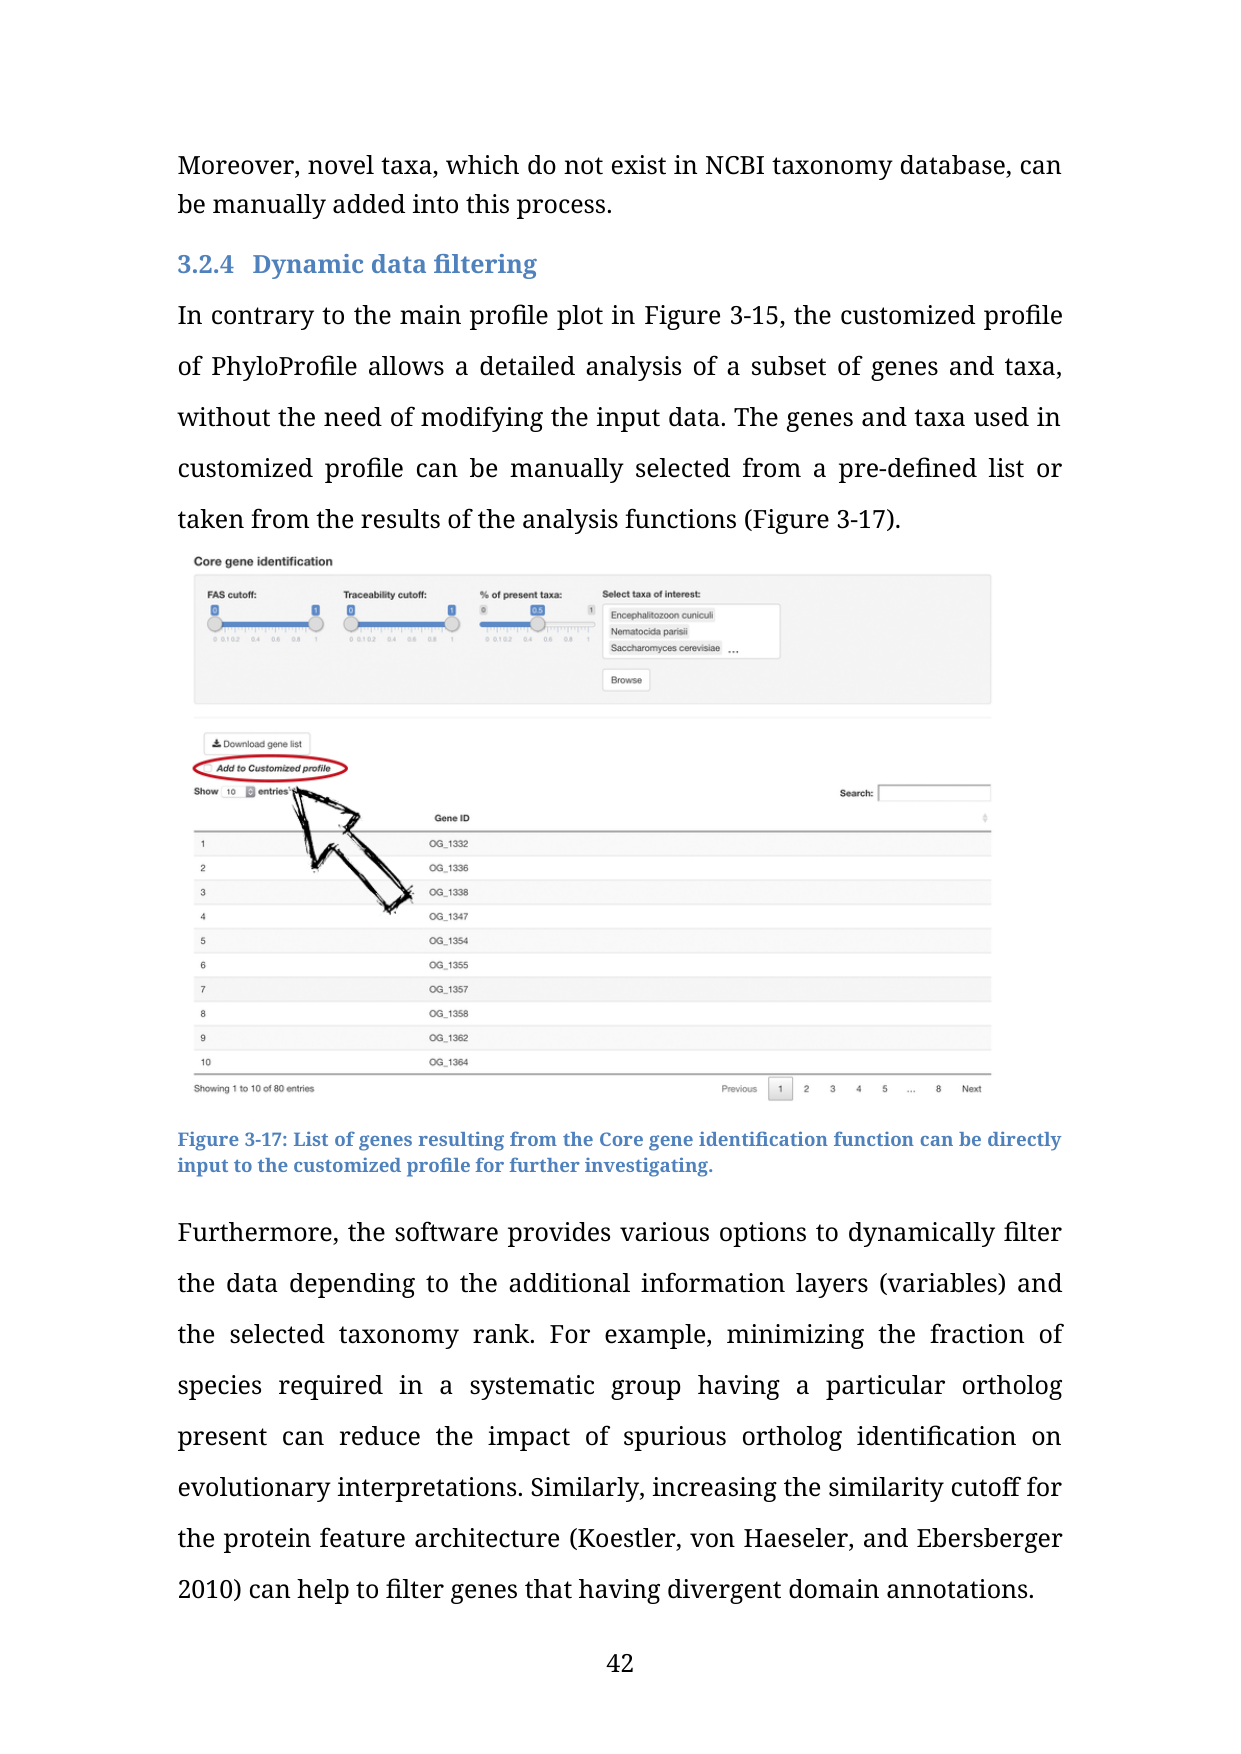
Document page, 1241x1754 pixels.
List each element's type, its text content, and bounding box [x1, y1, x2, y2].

text Furthermore, the software provides various options to dynamically filter the data depending to the additional information layers (variables) and the selected taxonomy rank. For example, minimizing the fraction of species required in a systematic group having a particular ortholog present can reduce the impact of spurious ortholog identification on evolutionary interpretations. Similarly, increasing the similarity cutoff for the protein feature architecture (Koestler, von Haeseler, and Ebersberger 2010) can help to filter genes that having divergent domain annotations. [177, 1215, 1063, 1606]
text Moreover, novel taxa, which do not exist in NCBI taxonomy database, can be manually added into this process. [177, 148, 1063, 221]
picture [177, 553, 1011, 1110]
subtitle Dynamic data filtering [177, 247, 1063, 281]
